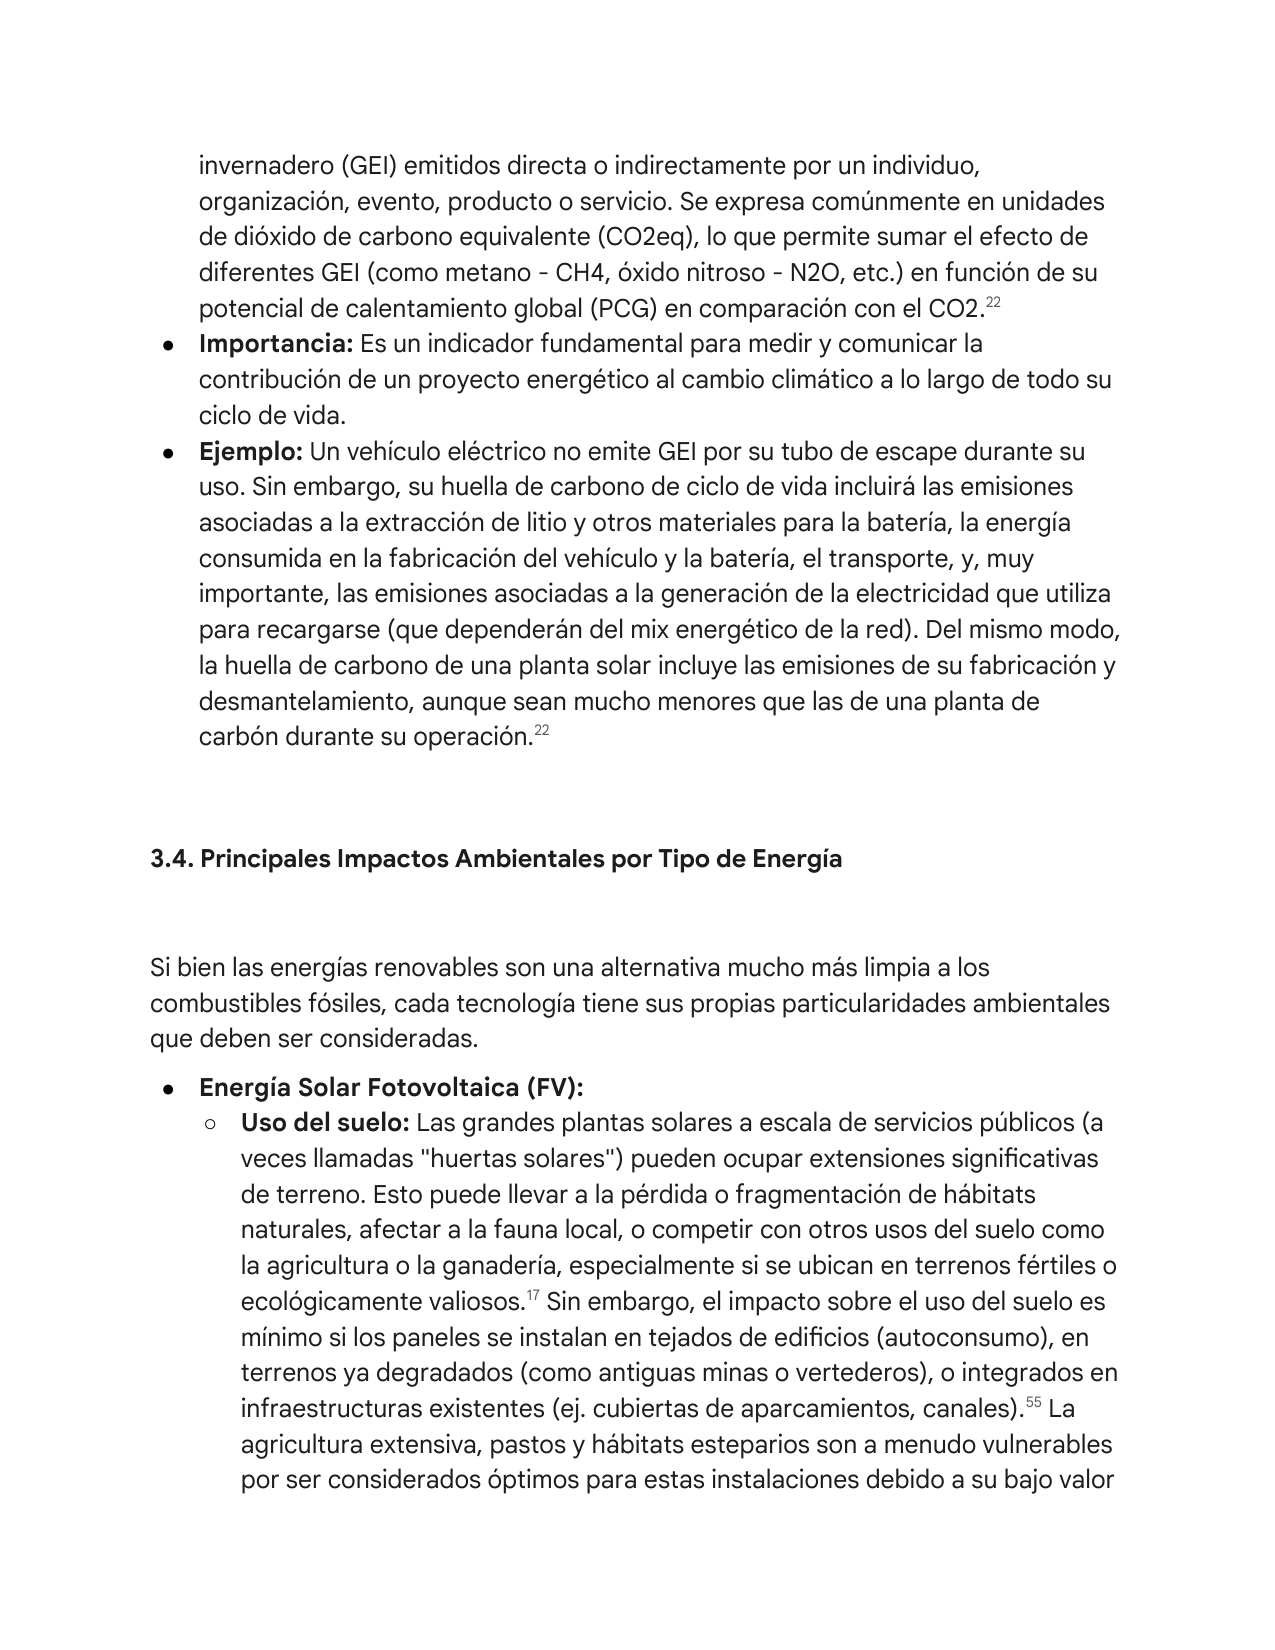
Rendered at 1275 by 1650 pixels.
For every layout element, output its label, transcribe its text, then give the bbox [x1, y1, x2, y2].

text Si bien las energías renovables son una alternativa mucho más limpia a los combustibles fósiles, cada tecnología tiene sus propias particularidades ambientales que deben ser consideradas. [150, 952, 1125, 1055]
list Importancia: Es un indicador fundamental para medir y comunicar la contribución de un proyecto energético al cambio climático a lo largo de todo su ciclo de vida. [161, 329, 1125, 431]
list Ejemplo: Un vehículo eléctrico no emite GEI por su tubo de escape durante su uso. Sin embargo, su huella de carbono de ciclo de vida incluirá las emisiones asociadas a la extracción de litio y otros materiales para la batería, la energía consumida en la fabricación del vehículo y la batería, el transporte, y, muy importante, las emisiones asociadas a la generación de la electricidad que utiliza para recargarse (que dependerán del mix energético de la red). Del mismo modo, la huella de carbono de una planta solar incluye las emisiones de su fabricación y desmantelamiento, aunque sean mucho menores que las de una planta de carbón durante su operación.22 [161, 436, 1125, 753]
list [161, 150, 1125, 324]
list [203, 1107, 1125, 1496]
subtitle 3.4. Principales Impactos Ambientales por Tipo de Energía [150, 843, 1125, 874]
list Energía Solar Fotovoltaica (FV): [161, 1072, 1125, 1103]
